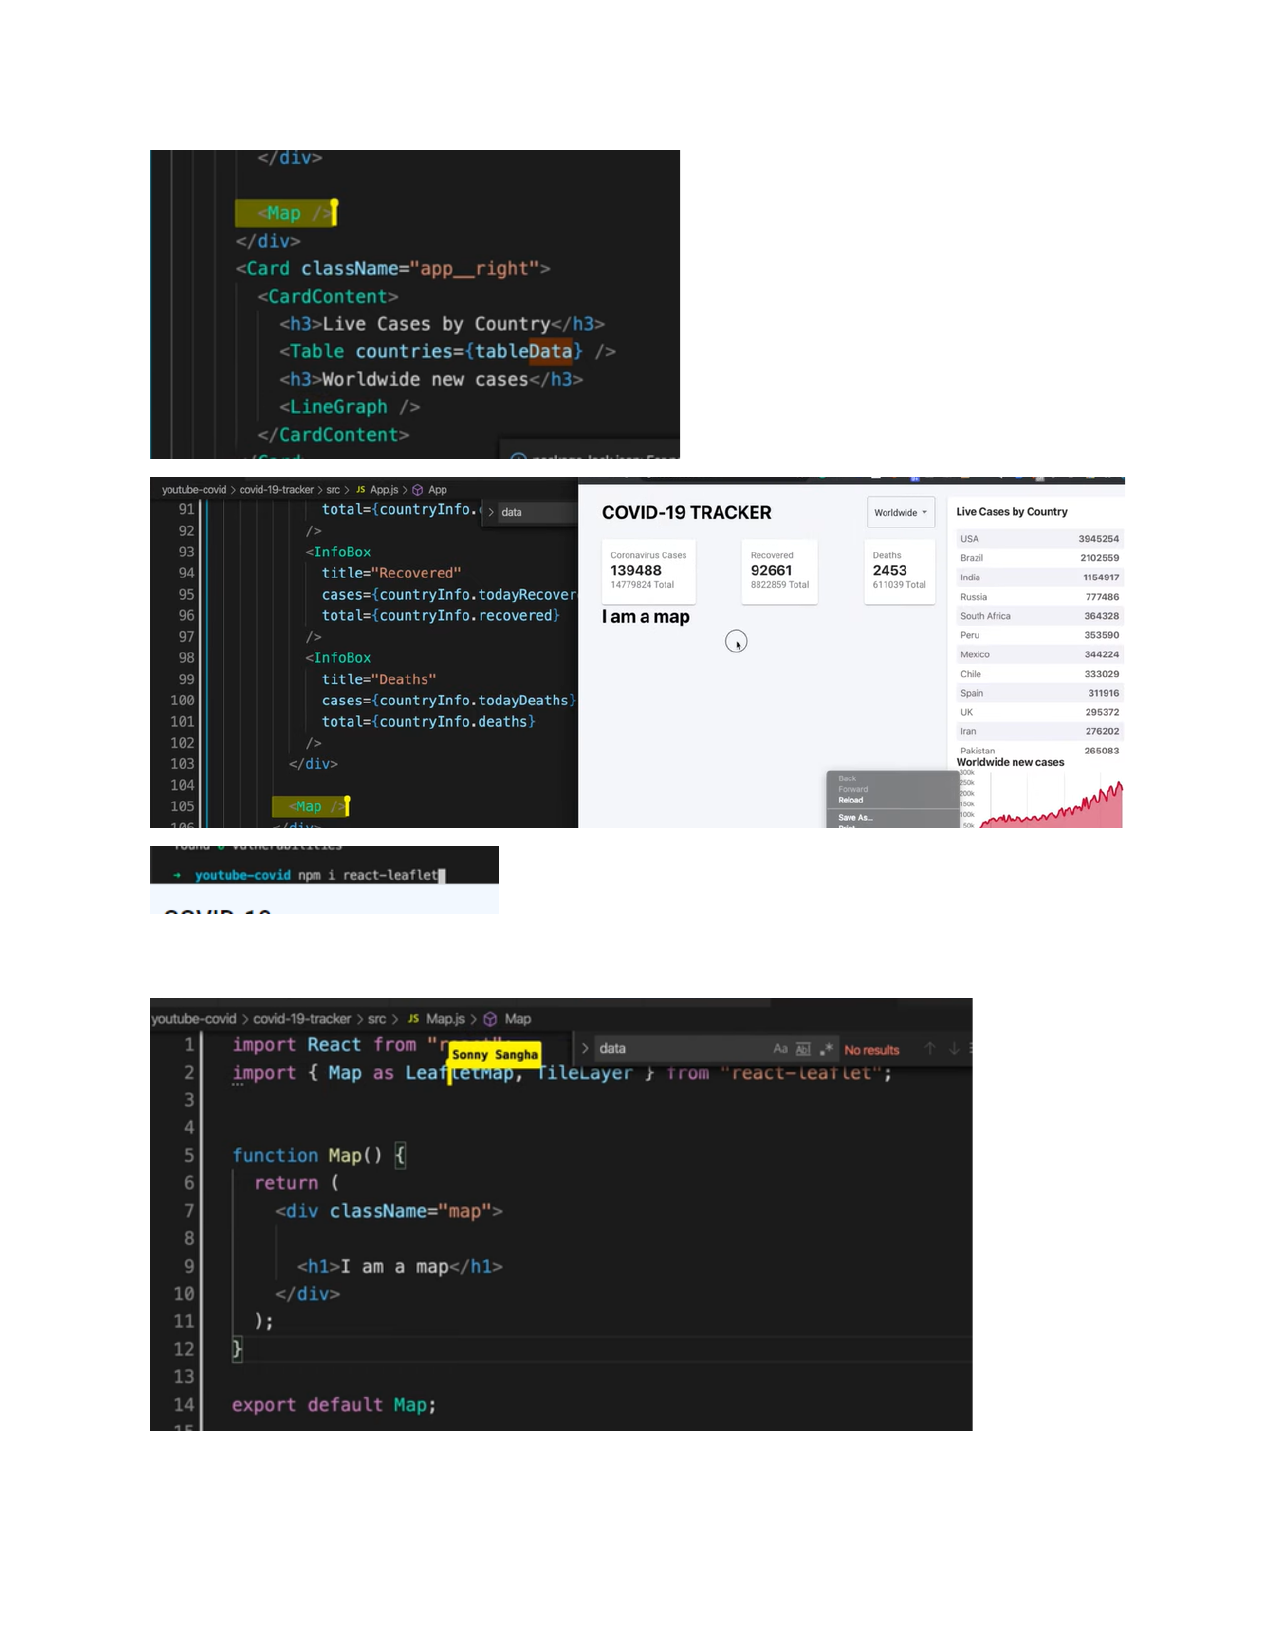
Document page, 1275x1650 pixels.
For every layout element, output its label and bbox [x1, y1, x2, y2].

picture [150, 998, 973, 1431]
picture [150, 150, 680, 459]
picture [150, 846, 499, 914]
picture [150, 477, 1125, 828]
